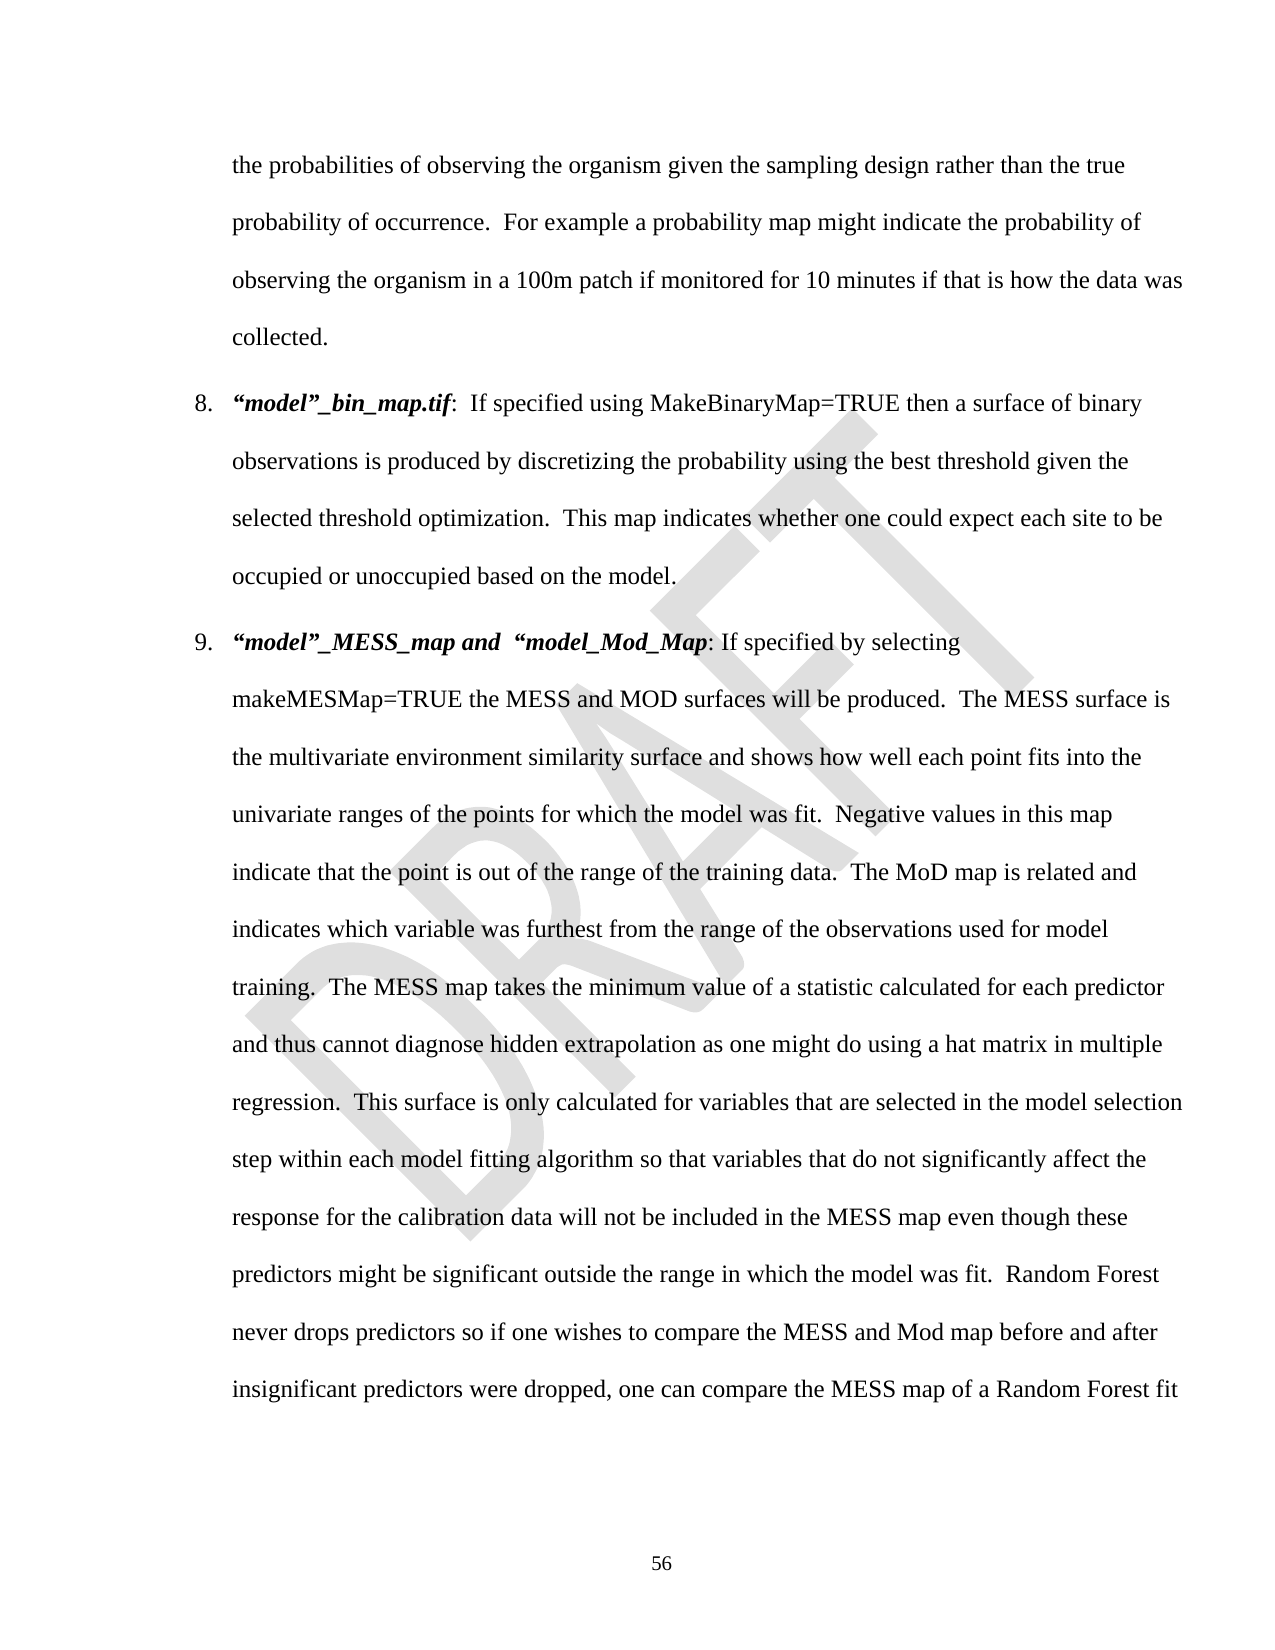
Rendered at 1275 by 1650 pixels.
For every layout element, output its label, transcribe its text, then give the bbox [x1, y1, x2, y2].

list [194, 627, 1185, 1403]
list “model”_bin_map.tif: If specified using MakeBinaryMap=TRUE then a surface of binary observations is produced by discretizing the probability using the best threshold given the selected threshold optimization. This map indicates whether one could expect each site to be occupied or unoccupied based on the model. [194, 388, 1185, 589]
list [194, 150, 1185, 351]
